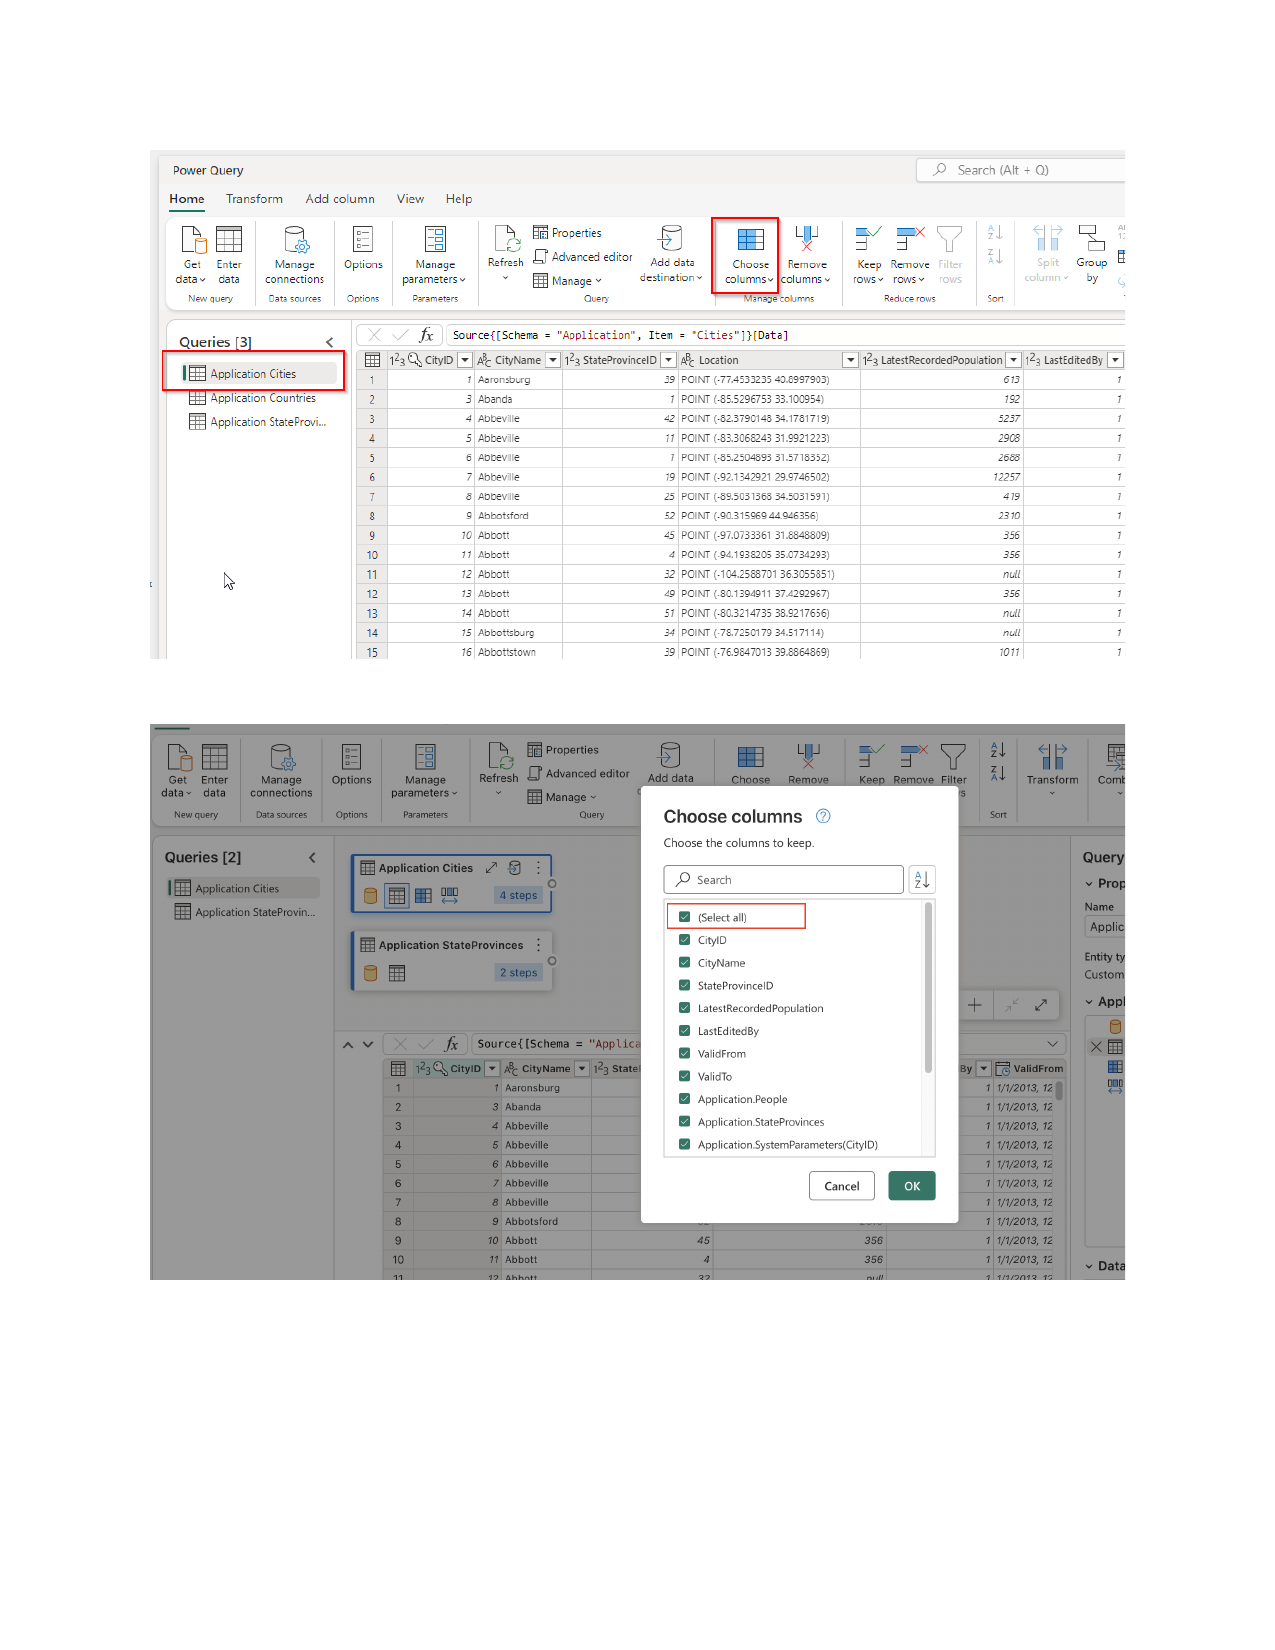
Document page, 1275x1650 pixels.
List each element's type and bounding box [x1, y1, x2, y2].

picture [150, 724, 1125, 1280]
picture [150, 150, 1125, 659]
